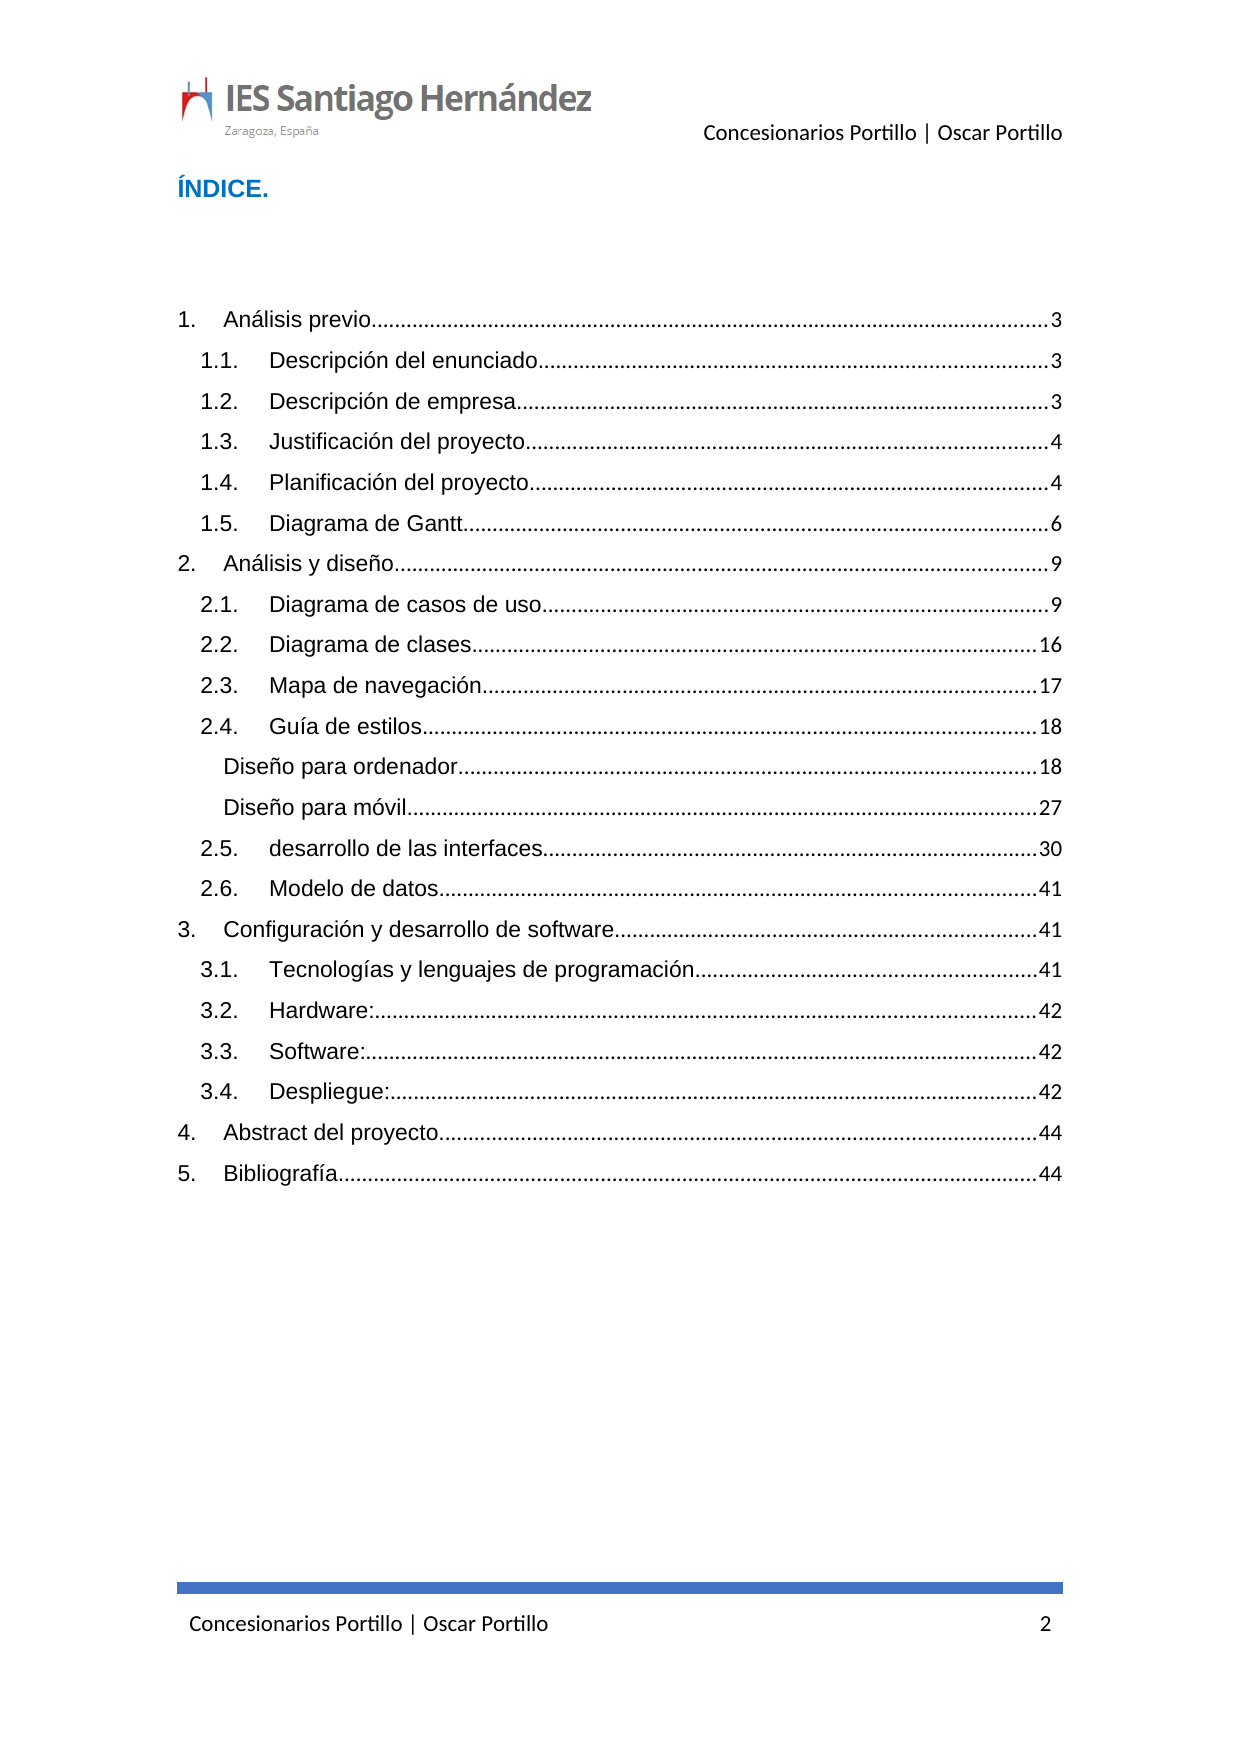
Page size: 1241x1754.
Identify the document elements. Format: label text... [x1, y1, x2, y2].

text ÍNDICE. [177, 174, 1063, 203]
picture [177, 73, 605, 141]
